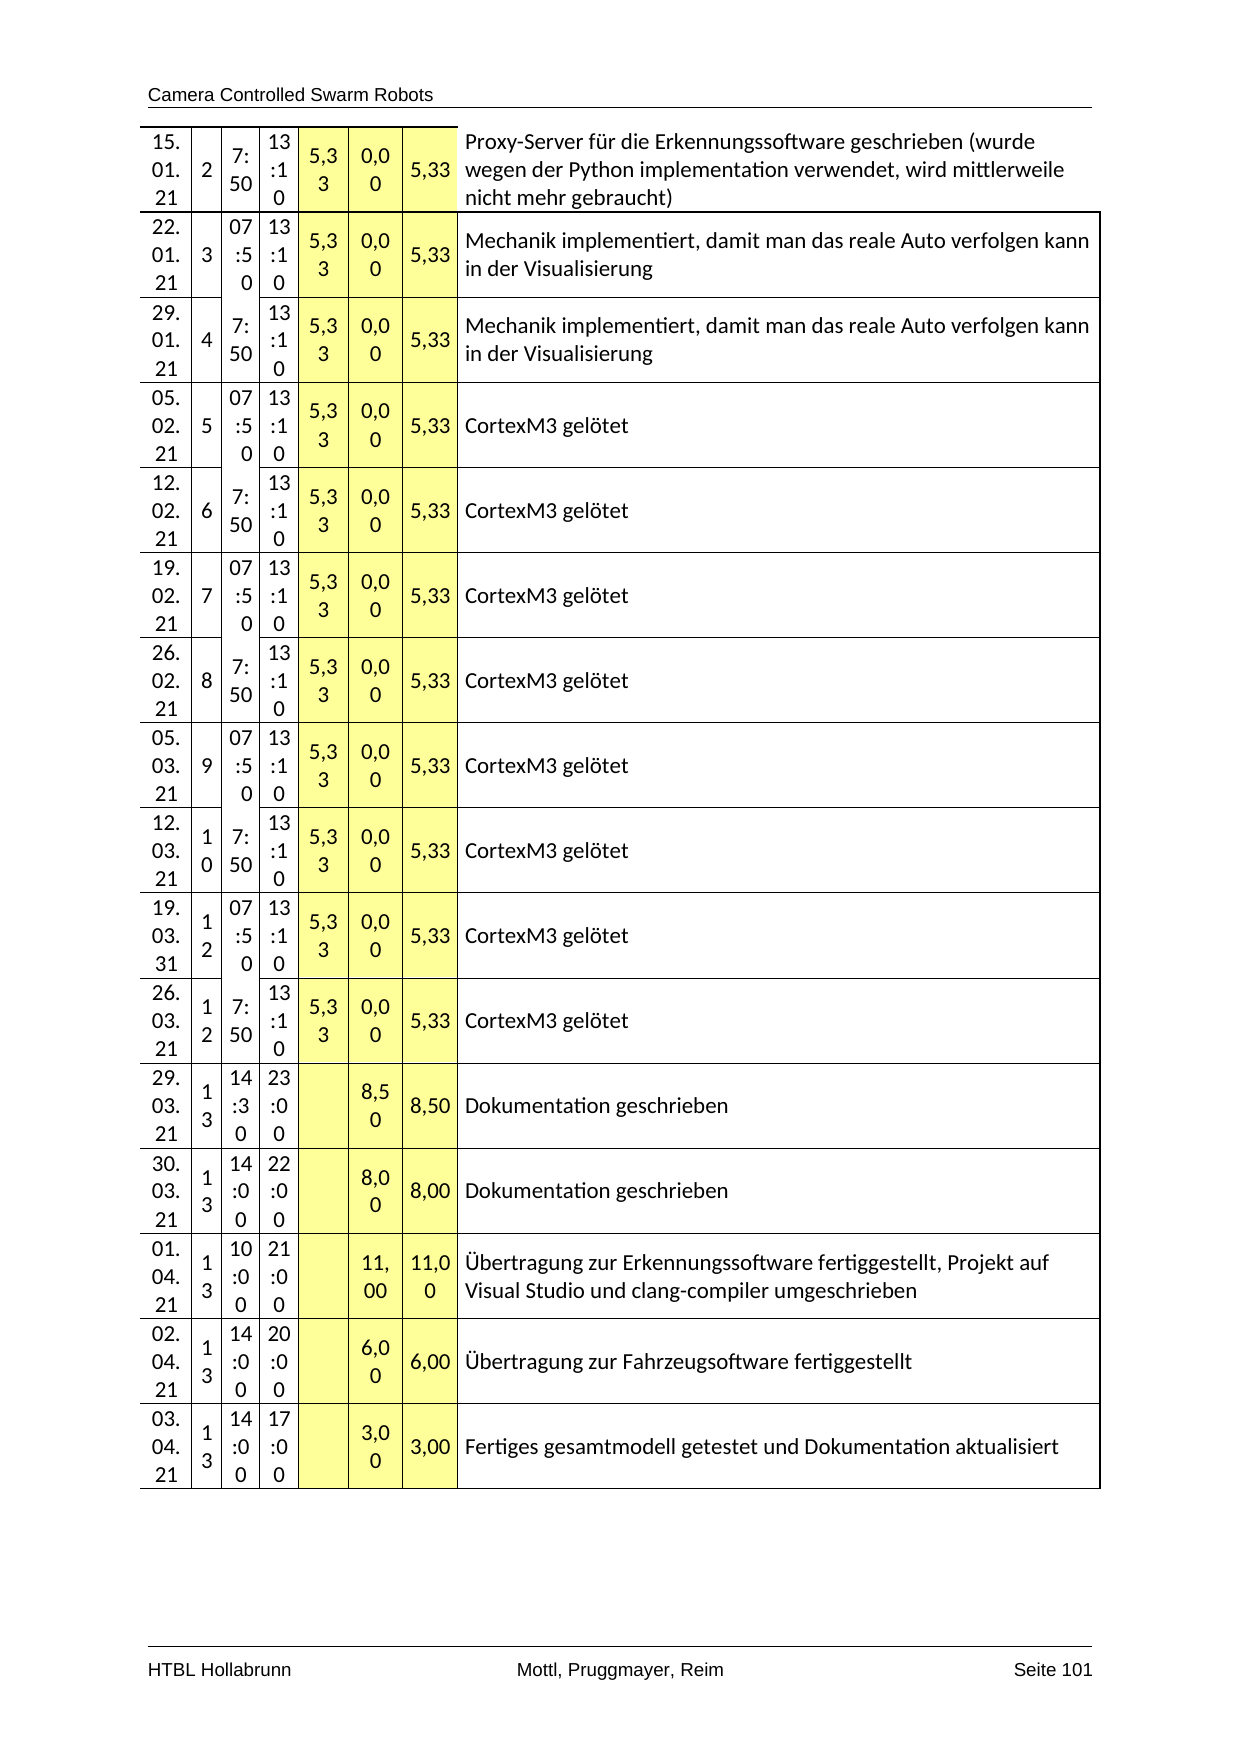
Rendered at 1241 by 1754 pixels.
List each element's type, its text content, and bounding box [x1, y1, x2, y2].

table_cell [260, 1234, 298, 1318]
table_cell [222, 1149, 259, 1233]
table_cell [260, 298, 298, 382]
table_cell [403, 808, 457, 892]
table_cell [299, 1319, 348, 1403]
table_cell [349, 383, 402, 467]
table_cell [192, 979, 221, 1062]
table_cell 5,33 [403, 128, 457, 211]
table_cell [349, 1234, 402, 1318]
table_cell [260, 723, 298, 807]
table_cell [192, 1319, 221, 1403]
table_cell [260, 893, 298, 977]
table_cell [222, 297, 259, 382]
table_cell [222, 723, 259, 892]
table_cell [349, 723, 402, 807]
table_cell 15.01.21 [140, 128, 191, 211]
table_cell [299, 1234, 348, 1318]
table_cell 0,00 [349, 128, 402, 211]
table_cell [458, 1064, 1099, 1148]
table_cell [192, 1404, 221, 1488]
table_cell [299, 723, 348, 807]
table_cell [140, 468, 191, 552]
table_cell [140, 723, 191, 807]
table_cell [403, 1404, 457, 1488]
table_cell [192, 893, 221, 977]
table_cell 7:50 [222, 128, 259, 211]
table_cell 2 [192, 128, 221, 211]
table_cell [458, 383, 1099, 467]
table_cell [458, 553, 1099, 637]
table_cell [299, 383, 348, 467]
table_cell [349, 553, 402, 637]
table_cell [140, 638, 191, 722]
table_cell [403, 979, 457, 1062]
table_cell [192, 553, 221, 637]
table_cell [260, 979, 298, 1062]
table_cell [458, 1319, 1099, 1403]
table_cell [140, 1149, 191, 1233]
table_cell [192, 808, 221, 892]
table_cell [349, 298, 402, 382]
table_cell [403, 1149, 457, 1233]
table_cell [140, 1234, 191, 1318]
table_cell 0,00 [349, 213, 402, 297]
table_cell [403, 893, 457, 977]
table_cell 5,33 [299, 213, 348, 297]
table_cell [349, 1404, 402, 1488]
table_cell 3 [192, 213, 221, 297]
table_cell Mechanik implementiert, damit man das reale Auto verfolgen kann in der Visualisierung [458, 213, 1099, 297]
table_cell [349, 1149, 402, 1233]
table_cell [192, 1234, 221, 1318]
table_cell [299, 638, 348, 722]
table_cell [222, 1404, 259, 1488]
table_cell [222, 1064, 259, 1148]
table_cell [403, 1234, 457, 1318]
table_cell Proxy-Server für die Erkennungssoftware geschrieben (wurde wegen der Python implementation verwendet, wird mittlerweile nicht mehr gebraucht) [458, 126, 1100, 211]
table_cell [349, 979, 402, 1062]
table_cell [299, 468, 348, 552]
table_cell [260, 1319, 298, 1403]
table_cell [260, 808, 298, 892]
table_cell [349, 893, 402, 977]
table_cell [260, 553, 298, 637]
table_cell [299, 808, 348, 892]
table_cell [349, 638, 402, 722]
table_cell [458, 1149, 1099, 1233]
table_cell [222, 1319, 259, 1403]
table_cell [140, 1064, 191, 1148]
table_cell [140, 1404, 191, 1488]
table_cell 13:10 [260, 128, 298, 211]
table_cell 13:10 [260, 213, 298, 297]
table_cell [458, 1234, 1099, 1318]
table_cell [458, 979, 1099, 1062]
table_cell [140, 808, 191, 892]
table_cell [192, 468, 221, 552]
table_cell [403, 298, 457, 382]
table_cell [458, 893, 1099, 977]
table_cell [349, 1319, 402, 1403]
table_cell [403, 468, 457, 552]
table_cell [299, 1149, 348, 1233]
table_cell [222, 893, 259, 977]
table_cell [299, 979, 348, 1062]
table_cell 22.01.21 [140, 213, 191, 297]
table_cell 07:50 [222, 213, 259, 297]
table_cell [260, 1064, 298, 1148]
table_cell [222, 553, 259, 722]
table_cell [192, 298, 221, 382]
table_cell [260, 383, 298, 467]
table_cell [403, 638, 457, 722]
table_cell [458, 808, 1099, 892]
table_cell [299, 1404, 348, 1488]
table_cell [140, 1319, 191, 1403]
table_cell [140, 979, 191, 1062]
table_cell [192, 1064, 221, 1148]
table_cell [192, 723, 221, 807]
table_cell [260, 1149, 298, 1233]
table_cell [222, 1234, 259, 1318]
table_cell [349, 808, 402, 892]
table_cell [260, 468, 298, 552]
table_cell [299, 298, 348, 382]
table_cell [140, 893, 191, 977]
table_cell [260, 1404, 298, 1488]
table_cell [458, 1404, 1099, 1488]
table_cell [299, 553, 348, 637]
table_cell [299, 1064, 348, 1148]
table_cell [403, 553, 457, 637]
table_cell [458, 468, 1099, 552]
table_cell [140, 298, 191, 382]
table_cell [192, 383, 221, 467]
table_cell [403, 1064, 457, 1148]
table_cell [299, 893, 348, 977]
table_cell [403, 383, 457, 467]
table_cell 5,33 [403, 213, 457, 297]
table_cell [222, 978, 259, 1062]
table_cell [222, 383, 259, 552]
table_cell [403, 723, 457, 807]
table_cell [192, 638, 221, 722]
table_cell 5,33 [299, 128, 348, 211]
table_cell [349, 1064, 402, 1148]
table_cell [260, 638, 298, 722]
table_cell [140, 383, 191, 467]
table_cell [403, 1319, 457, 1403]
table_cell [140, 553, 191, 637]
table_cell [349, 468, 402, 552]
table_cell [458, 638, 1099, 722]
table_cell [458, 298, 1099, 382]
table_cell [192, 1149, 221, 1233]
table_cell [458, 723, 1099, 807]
